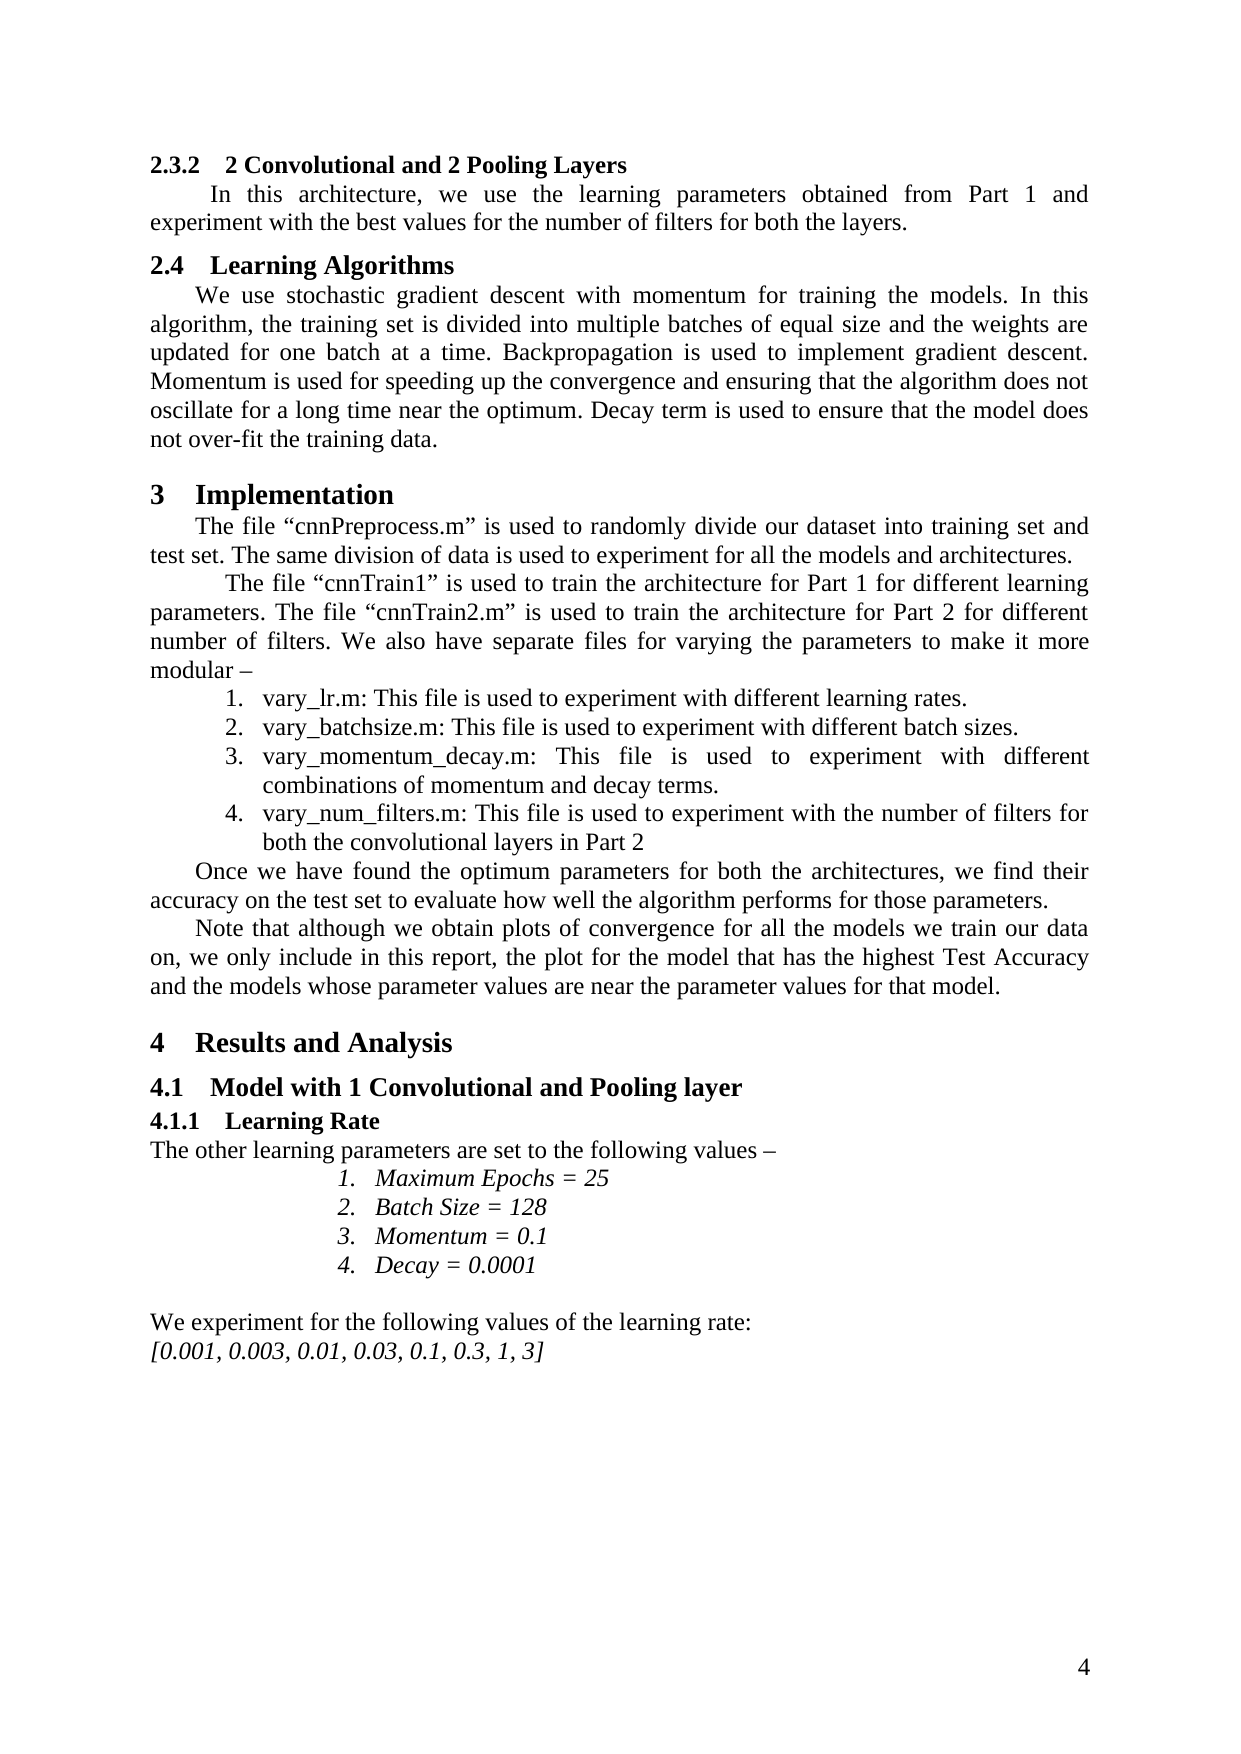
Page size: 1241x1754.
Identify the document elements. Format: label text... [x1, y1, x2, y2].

subtitle Implementation [150, 477, 1090, 511]
text [0.001, 0.003, 0.01, 0.03, 0.1, 0.3, 1, 3] [150, 1336, 1090, 1365]
text The file “cnnPreprocess.m” is used to randomly divide our dataset into training set and test set. The same division of data is used to experiment for all the models and architectures. [150, 511, 1090, 568]
list Batch Size = 128 [337, 1192, 1090, 1221]
text Note that although we obtain plots of convergence for all the models we train our data on, we only include in this report, the plot for the model that has the highest Test Accuracy and the models whose parameter values are near the parameter values for that model. [150, 913, 1090, 1000]
list vary_batchsize.m: This file is used to experiment with different batch sizes. [225, 712, 1090, 741]
list Decay = 0.0001 [337, 1250, 1090, 1278]
list Momentum = 0.1 [337, 1221, 1090, 1250]
text The file “cnnTrain1” is used to train the architecture for Part 1 for different learning parameters. The file “cnnTrain2.m” is used to train the architecture for Part 2 for different number of filters. We also have separate files for varying the parameters to make it more modular – [150, 568, 1090, 683]
subtitle 2 Convolutional and 2 Pooling Layers [150, 150, 1090, 179]
list vary_lr.m: This file is used to experiment with different learning rates. [225, 683, 1090, 712]
text We use stochastic gradient descent with momentum for training the models. In this algorithm, the training set is divided into multiple batches of equal size and the weights are updated for one batch at a time. Backpropagation is used to implement gradient descent. Momentum is used for speeding up the convergence and ensuring that the algorithm does not oscillate for a long time near the optimum. Decay term is used to ensure that the model does not over-fit the training data. [150, 280, 1090, 452]
text We experiment for the following values of the learning rate: [150, 1307, 1090, 1336]
subtitle Model with 1 Convolutional and Pooling layer [150, 1071, 1090, 1102]
list Maximum Epochs = 25 [337, 1163, 1090, 1192]
list vary_momentum_decay.m: This file is used to experiment with different combinations of momentum and decay terms. [225, 741, 1090, 798]
text In this architecture, we use the learning parameters obtained from Part 1 and experiment with the best values for the number of filters for both the layers. [150, 179, 1090, 236]
text Once we have found the optimum parameters for both the architectures, we find their accuracy on the test set to evaluate how well the algorithm performs for those parameters. [150, 856, 1090, 913]
text The other learning parameters are set to the following values – [150, 1135, 1090, 1163]
subtitle Learning Algorithms [150, 249, 1090, 280]
list vary_num_filters.m: This file is used to experiment with the number of filters for both the convolutional layers in Part 2 [225, 798, 1090, 856]
subtitle Results and Analysis [150, 1025, 1090, 1058]
subtitle Learning Rate [150, 1106, 1090, 1135]
